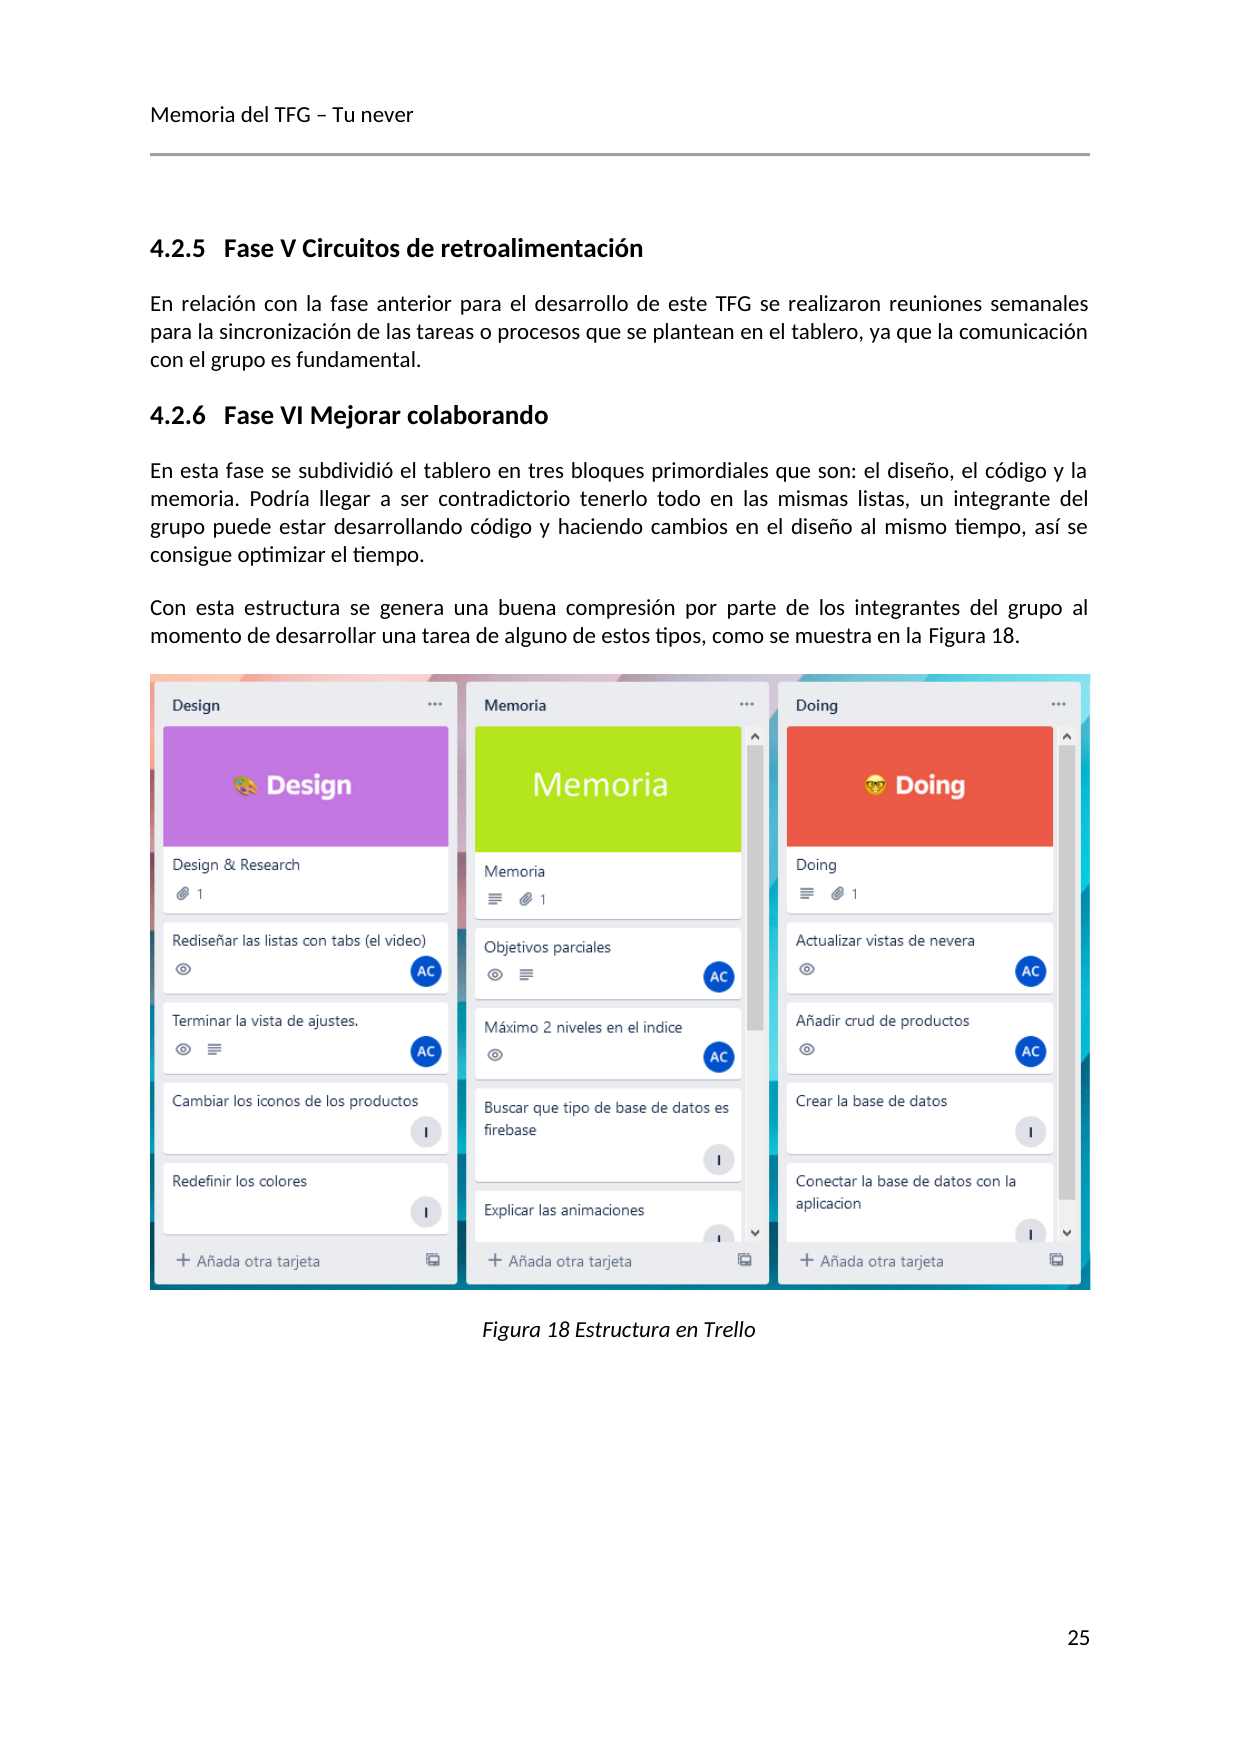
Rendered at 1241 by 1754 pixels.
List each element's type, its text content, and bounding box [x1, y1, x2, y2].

text En esta fase se subdividió el tablero en tres bloques primordiales que son: el diseño, el código y la memoria. Podría llegar a ser contradictorio tenerlo todo en las mismas listas, un integrante del grupo puede estar desarrollando código y haciendo cambios en el diseño al mismo tiempo, así se consigue optimizar el tiempo. [150, 456, 1090, 568]
text 4.2.6 Fase VI Mejorar colaborando [150, 398, 1090, 431]
text 4.2.5 Fase V Circuitos de retroalimentación [150, 231, 1090, 264]
text Con esta estructura se genera una buena compresión por parte de los integrantes del grupo al momento de desarrollar una tarea de alguno de estos tipos, como se muestra en la Figura 18. [150, 593, 1090, 649]
text Figura 18 Estructura en Trello [150, 1315, 1090, 1343]
text En relación con la fase anterior para el desarrollo de este TFG se realizaron reuniones semanales para la sincronización de las tareas o procesos que se plantean en el tablero, ya que la comunicación con el grupo es fundamental. [150, 289, 1090, 373]
picture [150, 674, 1091, 1290]
